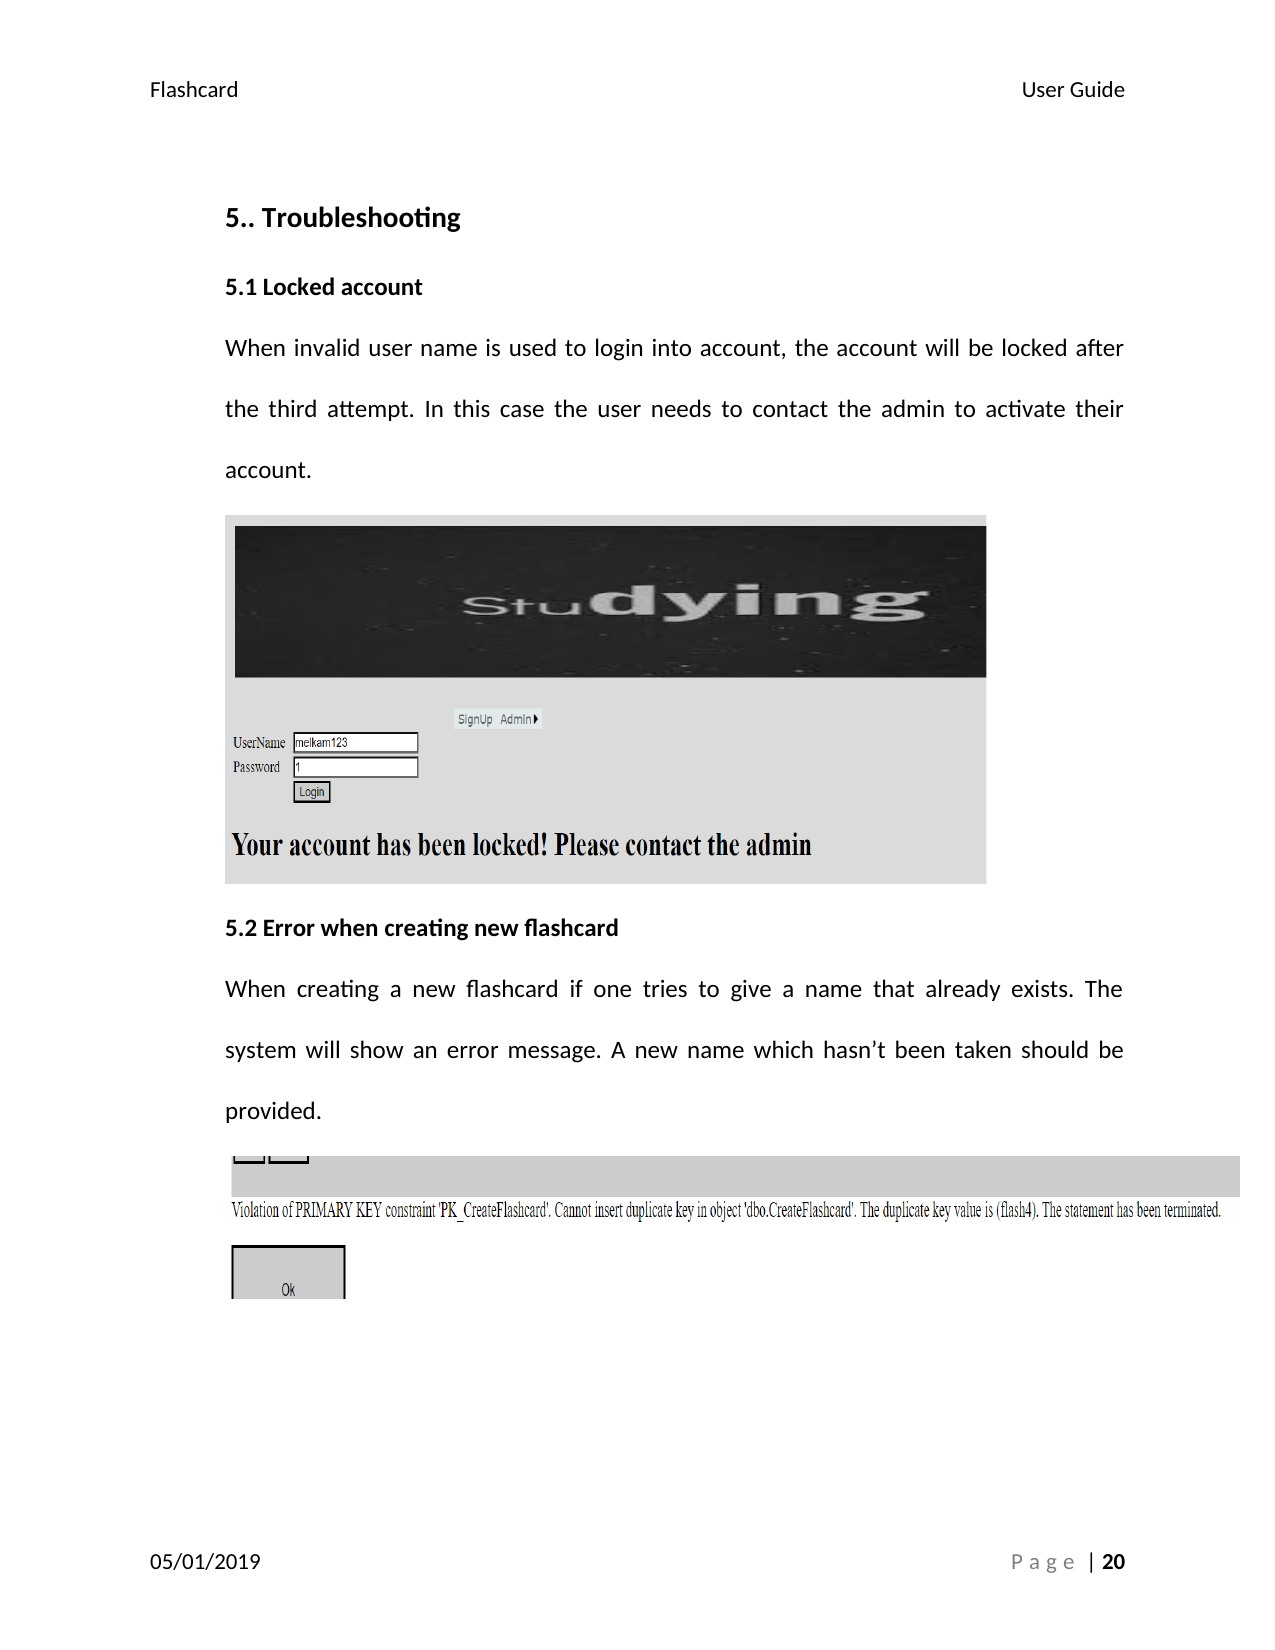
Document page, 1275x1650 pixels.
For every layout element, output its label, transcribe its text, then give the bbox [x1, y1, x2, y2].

list 5.2 Error when creating new flashcard [225, 912, 1125, 942]
list When creating a new flashcard if one tries to give a name that already exists. The system will show an error message. A new name which hasn’t been taken should be provided. [225, 973, 1125, 1126]
list When invalid user name is used to login into account, the account will be locked after the third attempt. In this case the user needs to contact the admin to activate their account. [225, 332, 1125, 484]
picture [225, 515, 987, 884]
list 5.. Troubleshooting [225, 199, 1125, 235]
list 5.1 Locked account [225, 271, 1125, 301]
picture [225, 1156, 1240, 1299]
